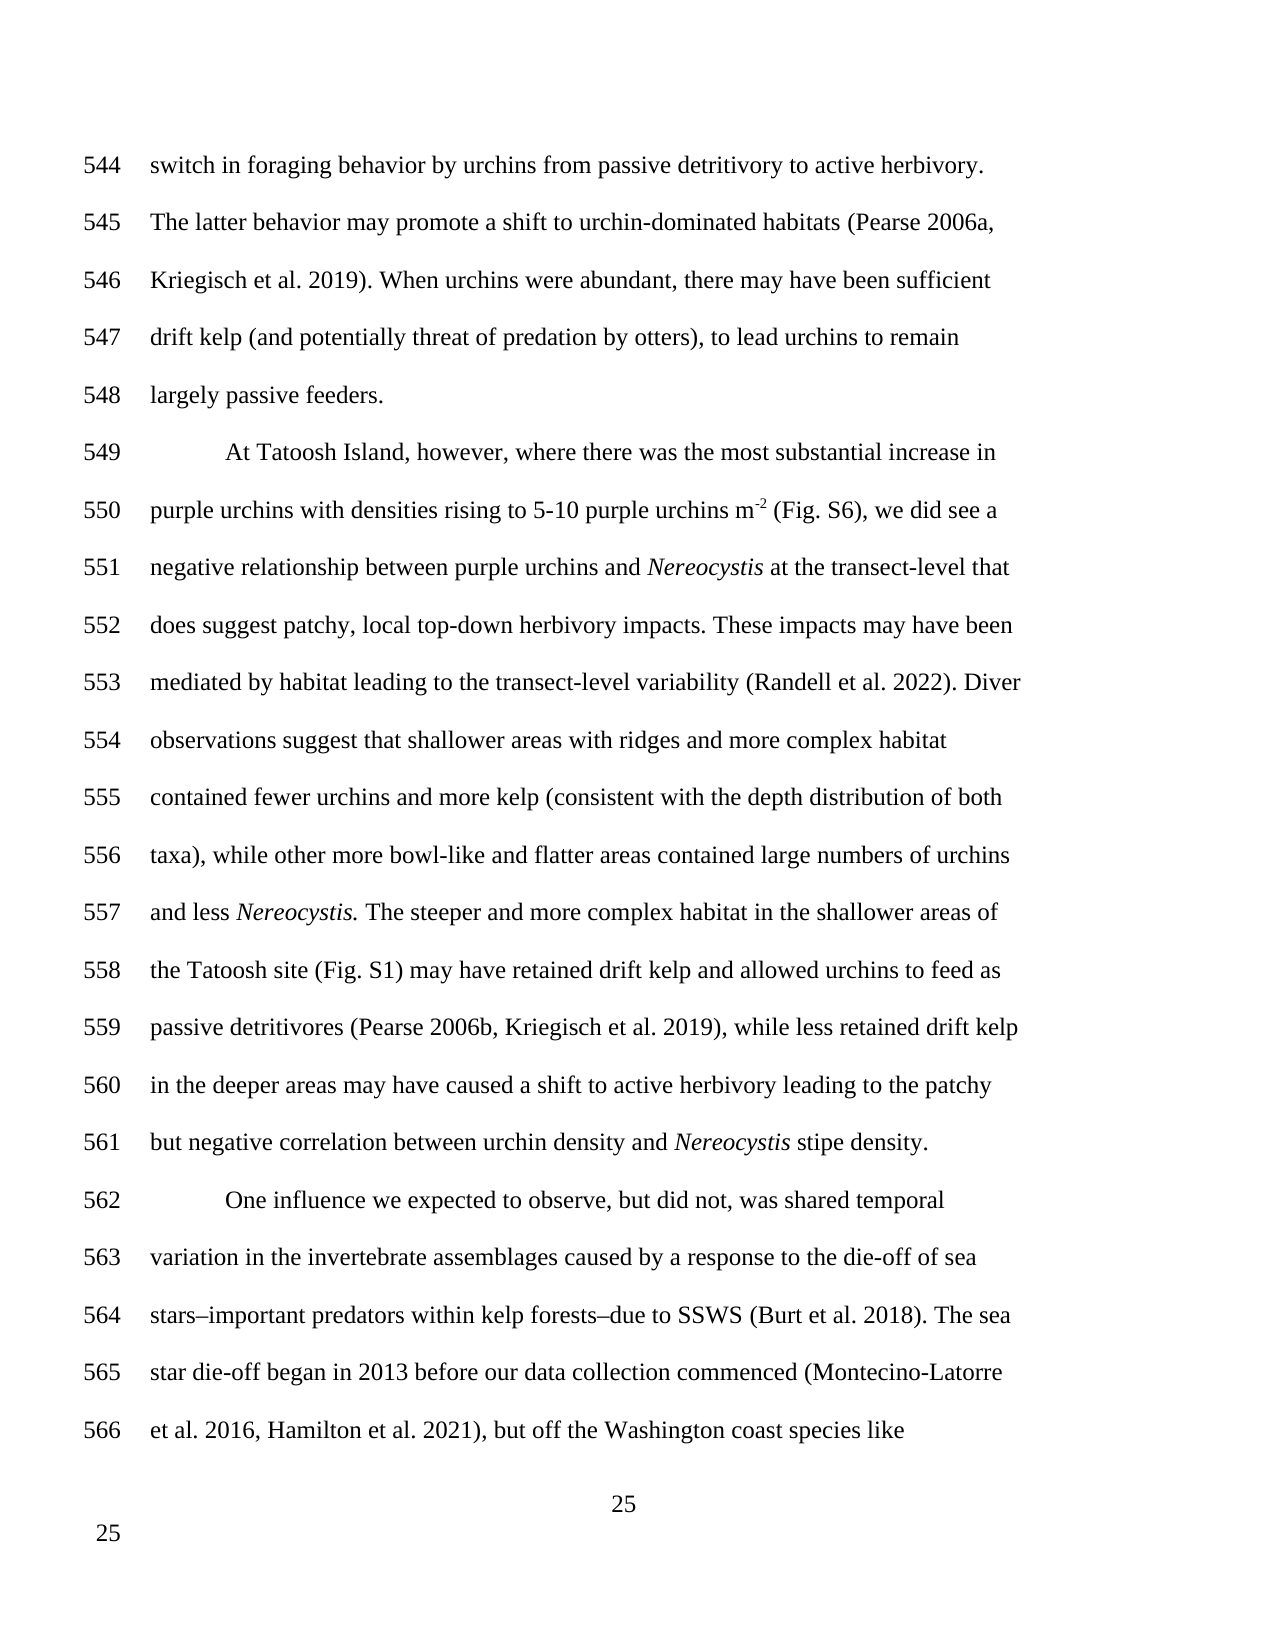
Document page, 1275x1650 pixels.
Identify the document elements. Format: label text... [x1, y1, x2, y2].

text At Tatoosh Island, however, where there was the most substantial increase in purple urchins with densities rising to 5-10 purple urchins m-2 (Fig. S6), we did see a negative relationship between purple urchins and Nereocystis at the transect-level that does suggest patchy, local top-down herbivory impacts. These impacts may have been mediated by habitat leading to the transect-level variability (Randell et al. 2022). Diver observations suggest that shallower areas with ridges and more complex habitat contained fewer urchins and more kelp (consistent with the depth distribution of both taxa), while other more bowl-like and flatter areas contained large numbers of urchins and less Nereocystis. The steeper and more complex habitat in the shallower areas of the Tatoosh site (Fig. S1) may have retained drift kelp and allowed urchins to feed as passive detritivores (Pearse 2006b, Kriegisch et al. 2019), while less retained drift kelp in the deeper areas may have caused a shift to active herbivory leading to the patchy but negative correlation between urchin density and Nereocystis stipe density. [150, 437, 1022, 1156]
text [150, 1185, 1022, 1444]
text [150, 150, 1022, 409]
